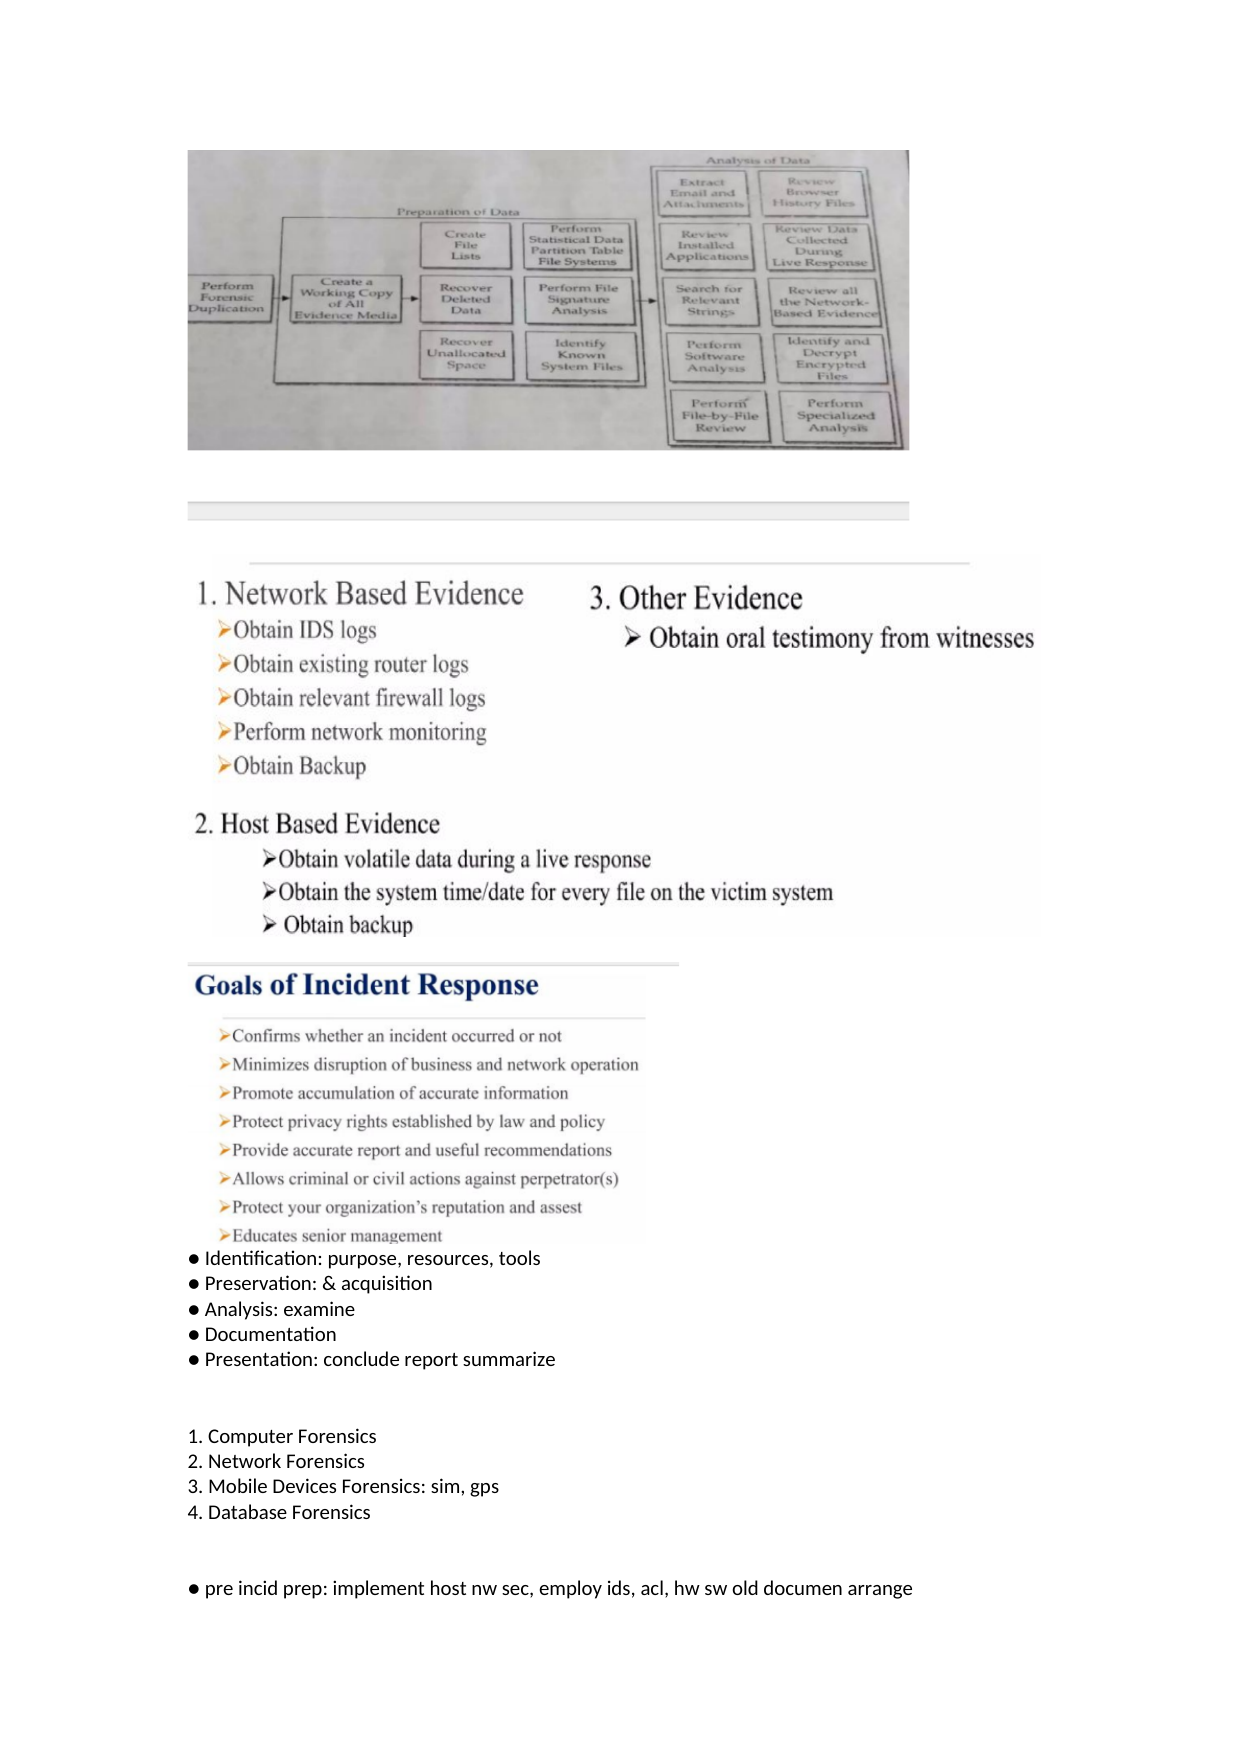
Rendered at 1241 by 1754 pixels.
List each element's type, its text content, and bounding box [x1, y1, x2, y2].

text ● Analysis: examine [187, 1296, 1053, 1321]
text ● Presentation: conclude report summarize [187, 1347, 1053, 1372]
text ● pre incid prep: implement host nw sec, employ ids, acl, hw sw old documen arrange [187, 1575, 1053, 1601]
text 1. Computer Forensics [187, 1423, 1053, 1448]
text 3. Mobile Devices Forensics: sim, gps [187, 1474, 1053, 1499]
text 2. Network Forensics [187, 1448, 1053, 1474]
text ● Preservation: & acquisition [187, 1270, 1053, 1296]
text ● Identification: purpose, resources, tools [187, 1245, 1053, 1270]
text 4. Database Forensics [187, 1499, 1053, 1524]
text ● Documentation [187, 1321, 1053, 1347]
picture [187, 150, 1052, 1245]
